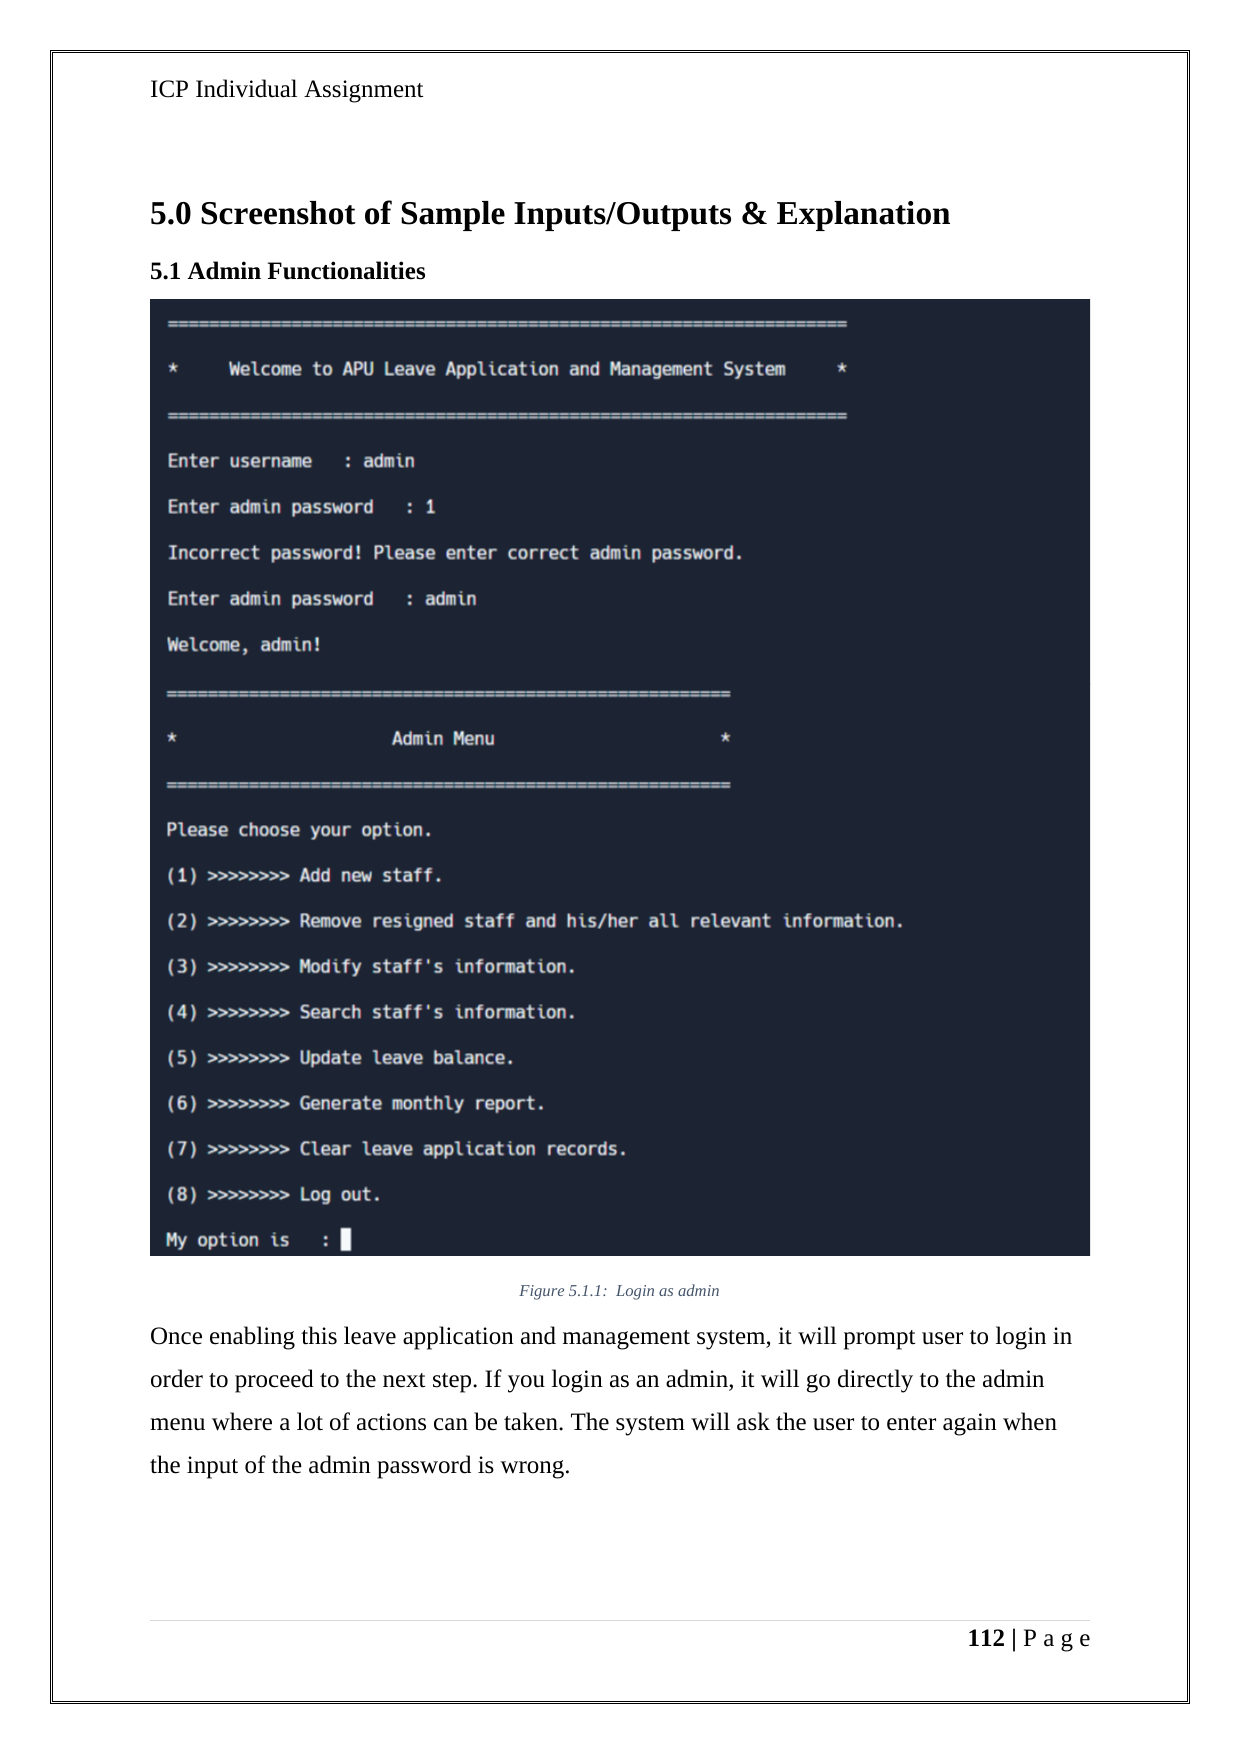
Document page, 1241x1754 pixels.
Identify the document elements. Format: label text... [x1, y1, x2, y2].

text Figure 5.1.1: Login as admin [150, 1281, 1090, 1300]
subtitle 5.0 Screenshot of Sample Inputs/Outputs & Explanation [150, 193, 1090, 231]
picture [150, 299, 1091, 1256]
subtitle 5.1 Admin Functionalities [150, 256, 1090, 285]
text Once enabling this leave application and management system, it will prompt user to login in order to proceed to the next step. If you login as an admin, it will go directly to the admin menu where a lot of actions can be taken. The system will ask the user to enter again when the input of the admin password is wrong. [150, 1321, 1090, 1479]
